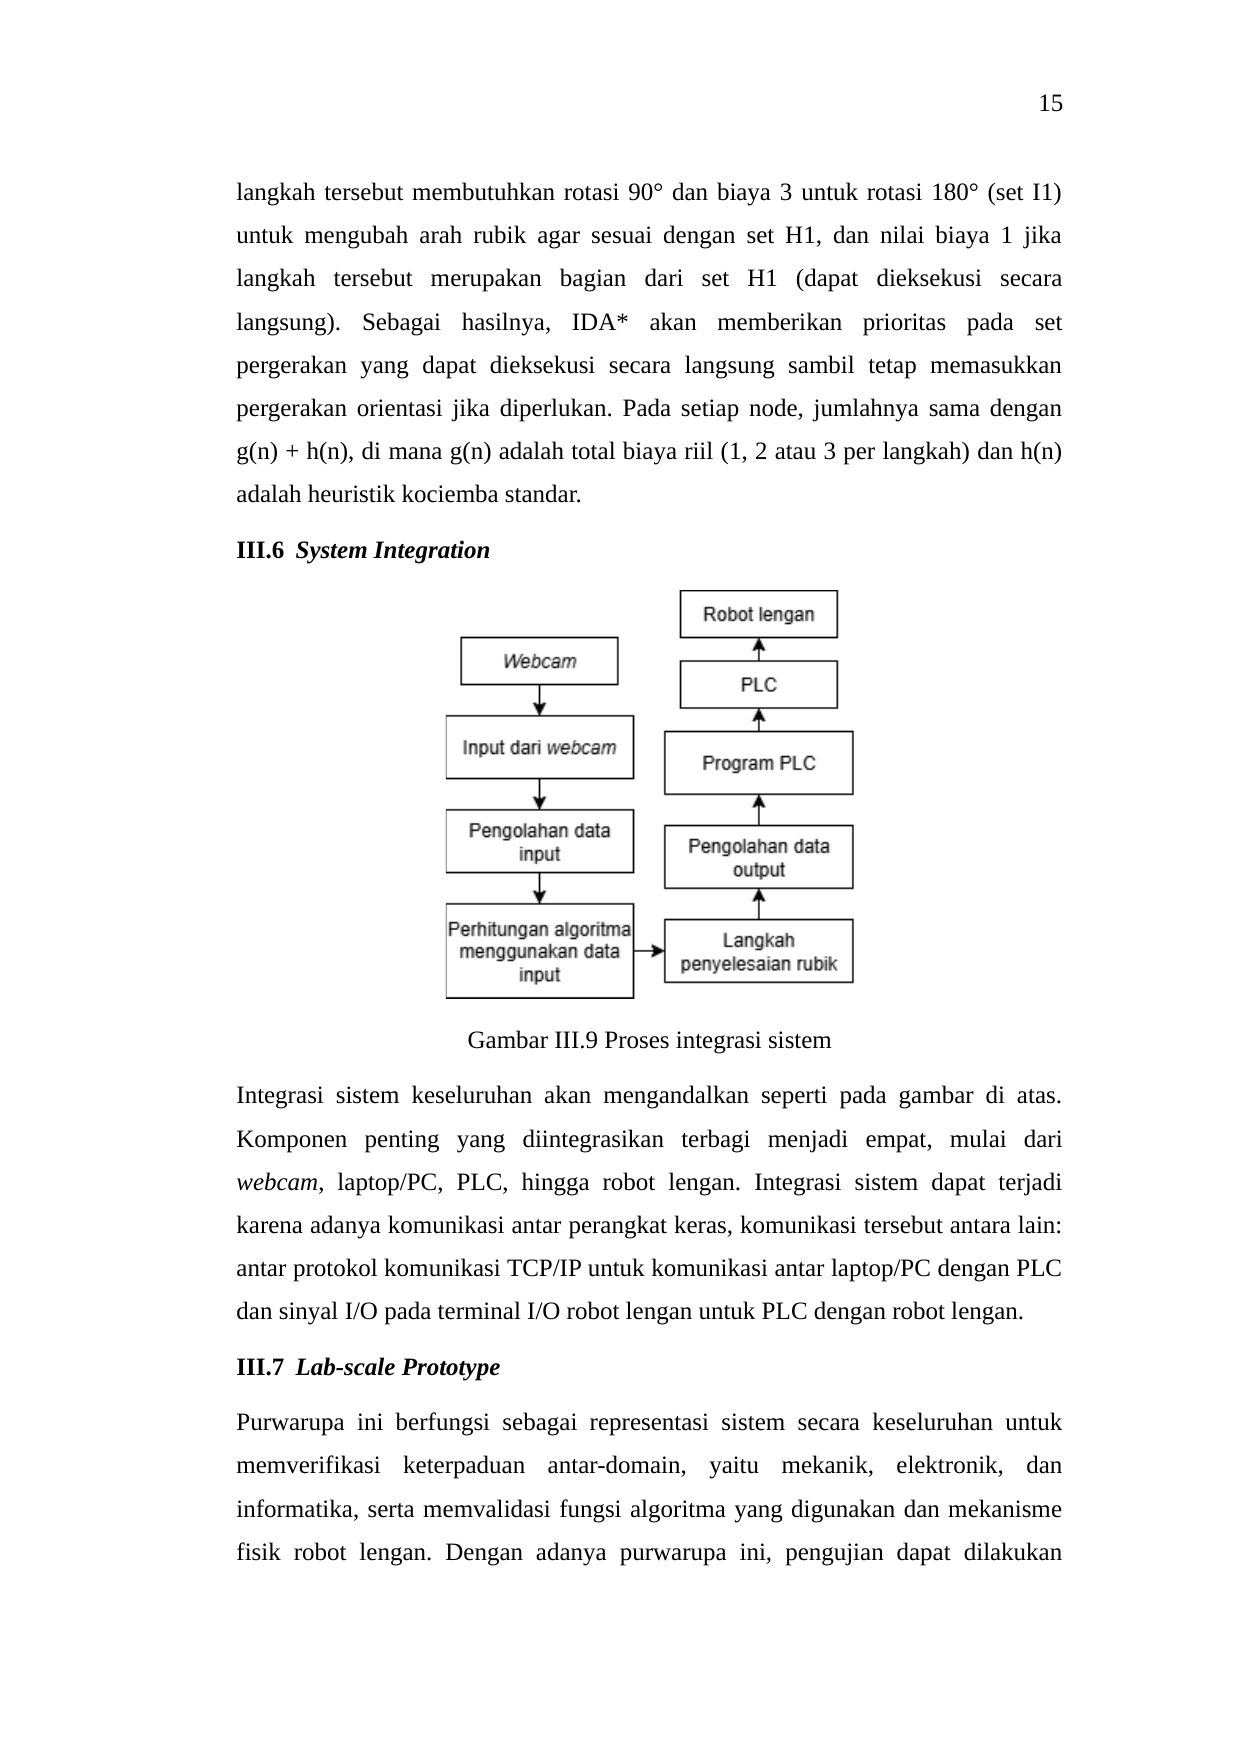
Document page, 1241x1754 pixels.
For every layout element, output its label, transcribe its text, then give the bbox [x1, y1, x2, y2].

text Integrasi sistem keseluruhan akan mengandalkan seperti pada gambar di atas. Komponen penting yang diintegrasikan terbagi menjadi empat, mulai dari webcam, laptop/PC, PLC, hingga robot lengan. Integrasi sistem dapat terjadi karena adanya komunikasi antar perangkat keras, komunikasi tersebut antara lain: antar protokol komunikasi TCP/IP untuk komunikasi antar laptop/PC dengan PLC dan sinyal I/O pada terminal I/O robot lengan untuk PLC dengan robot lengan. [236, 1081, 1063, 1325]
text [236, 177, 1063, 508]
picture [445, 590, 854, 999]
text Lab-scale Prototype [236, 1352, 1063, 1381]
text System Integration [236, 535, 1063, 563]
text Gambar III.9 Proses integrasi sistem [236, 1025, 1063, 1054]
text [236, 1407, 1063, 1566]
